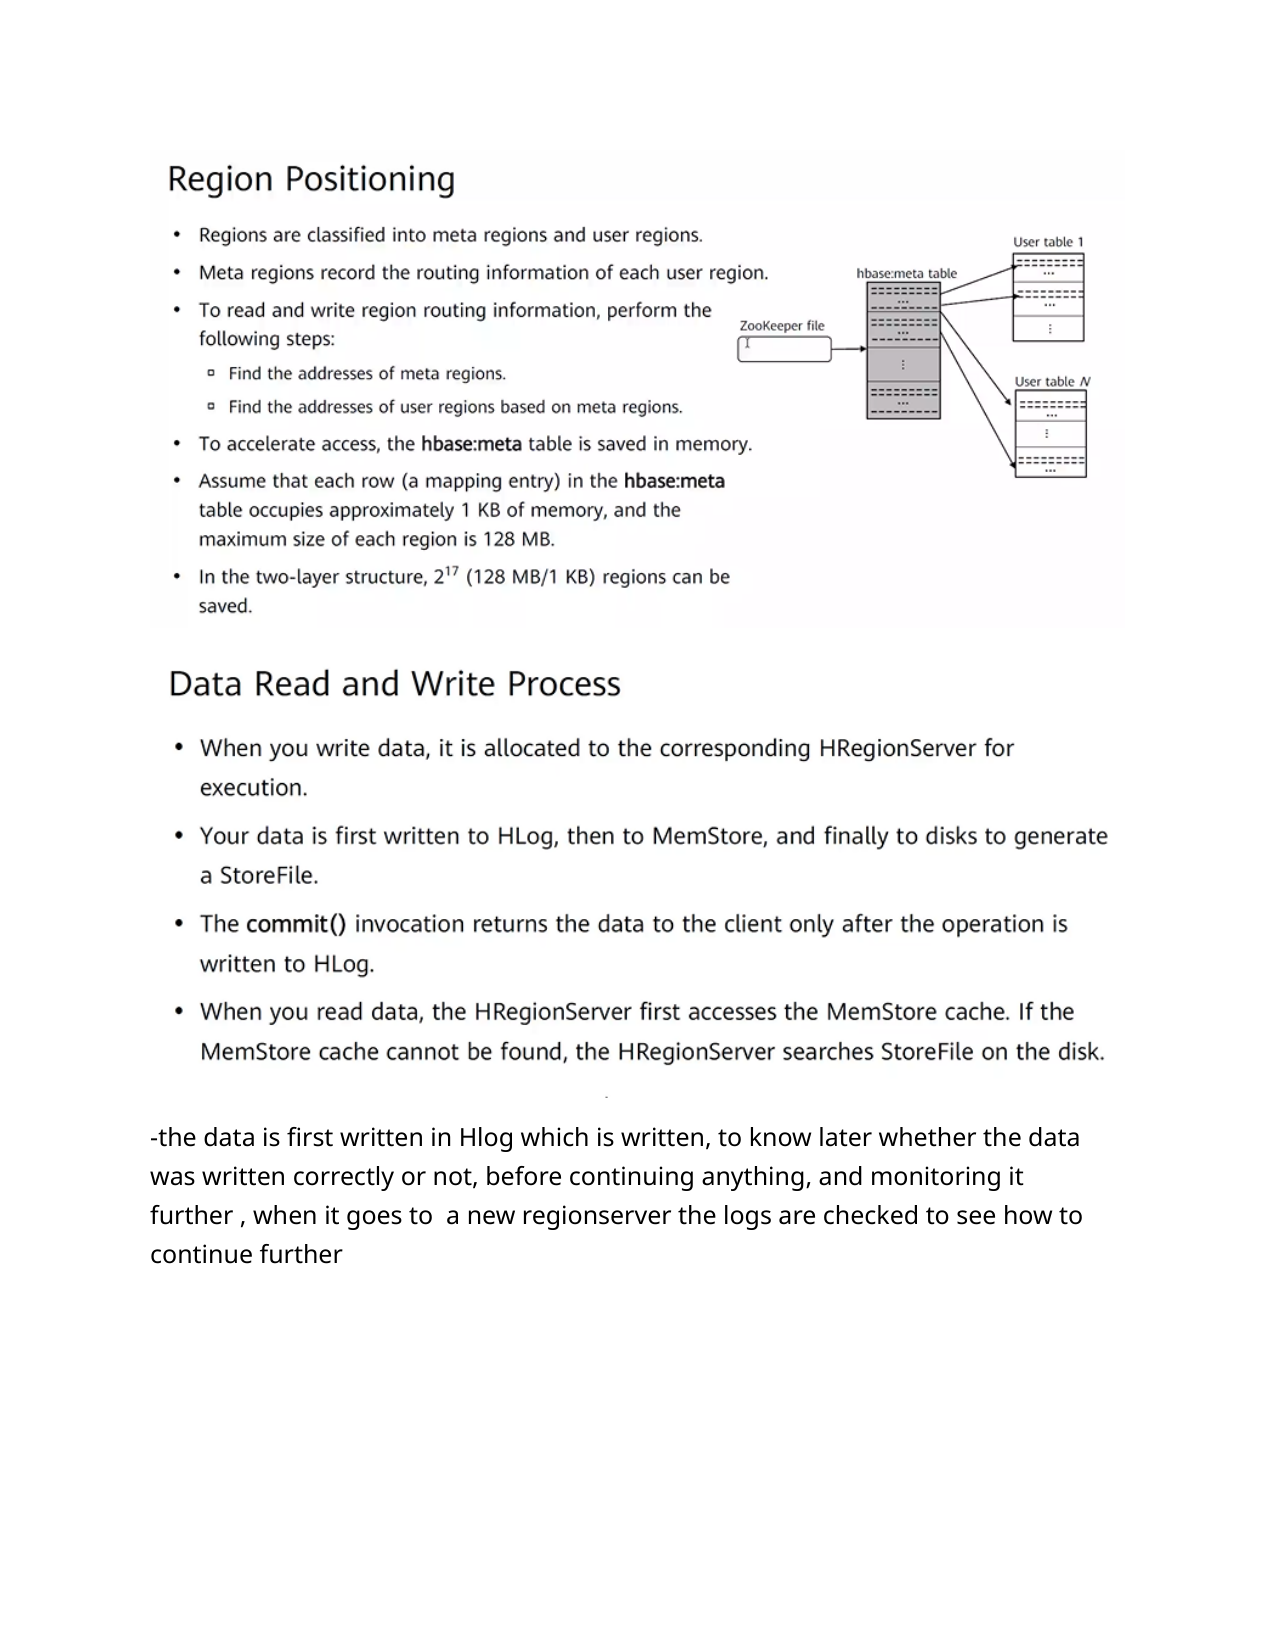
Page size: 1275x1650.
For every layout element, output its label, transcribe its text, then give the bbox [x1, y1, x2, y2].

text -the data is first written in Hlog which is written, to know later whether the data was written correctly or not, before continuing anything, and monitoring it further , when it goes to a new regionserver the logs are checked to see how to continue further [150, 1119, 1125, 1271]
picture [150, 648, 1125, 1098]
picture [150, 150, 1125, 628]
